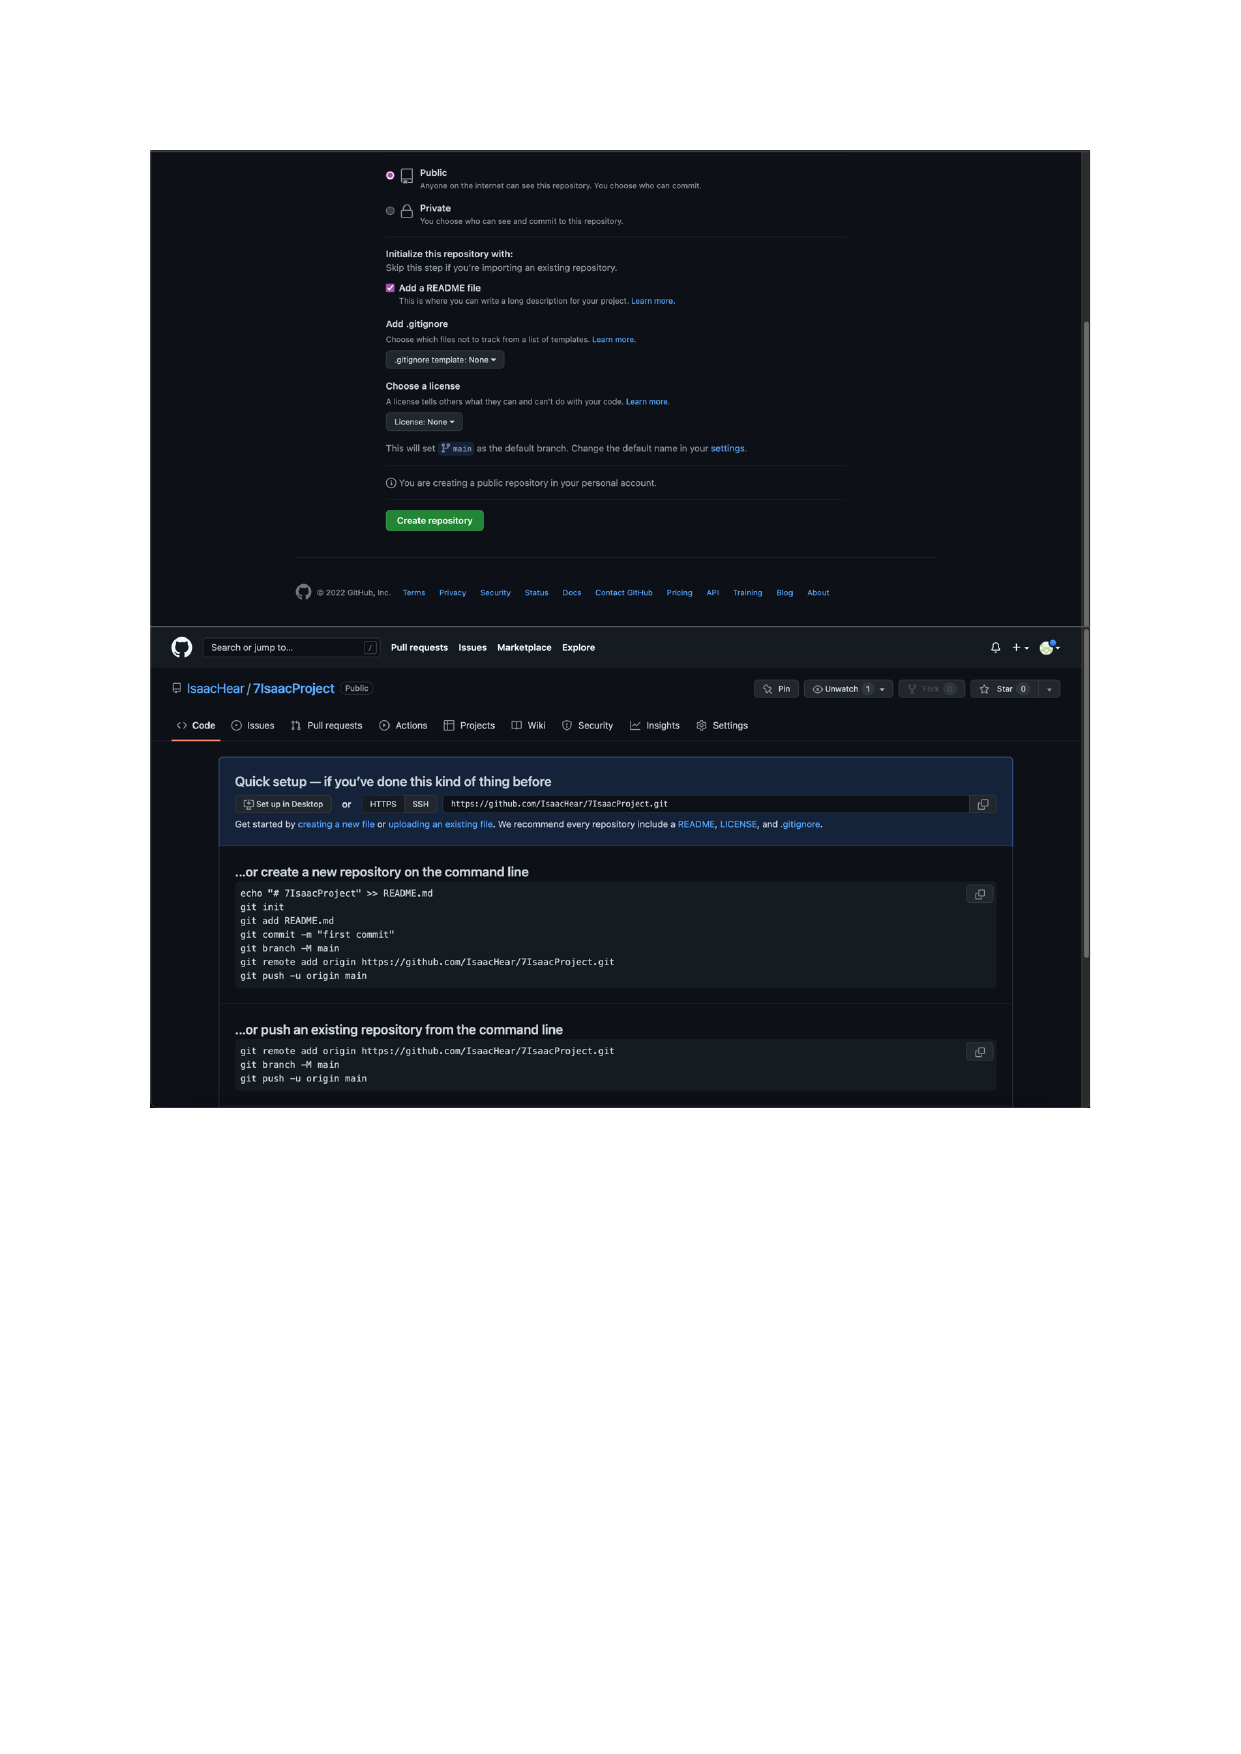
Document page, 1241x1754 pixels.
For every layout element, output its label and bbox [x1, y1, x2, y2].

picture [150, 150, 1091, 1108]
